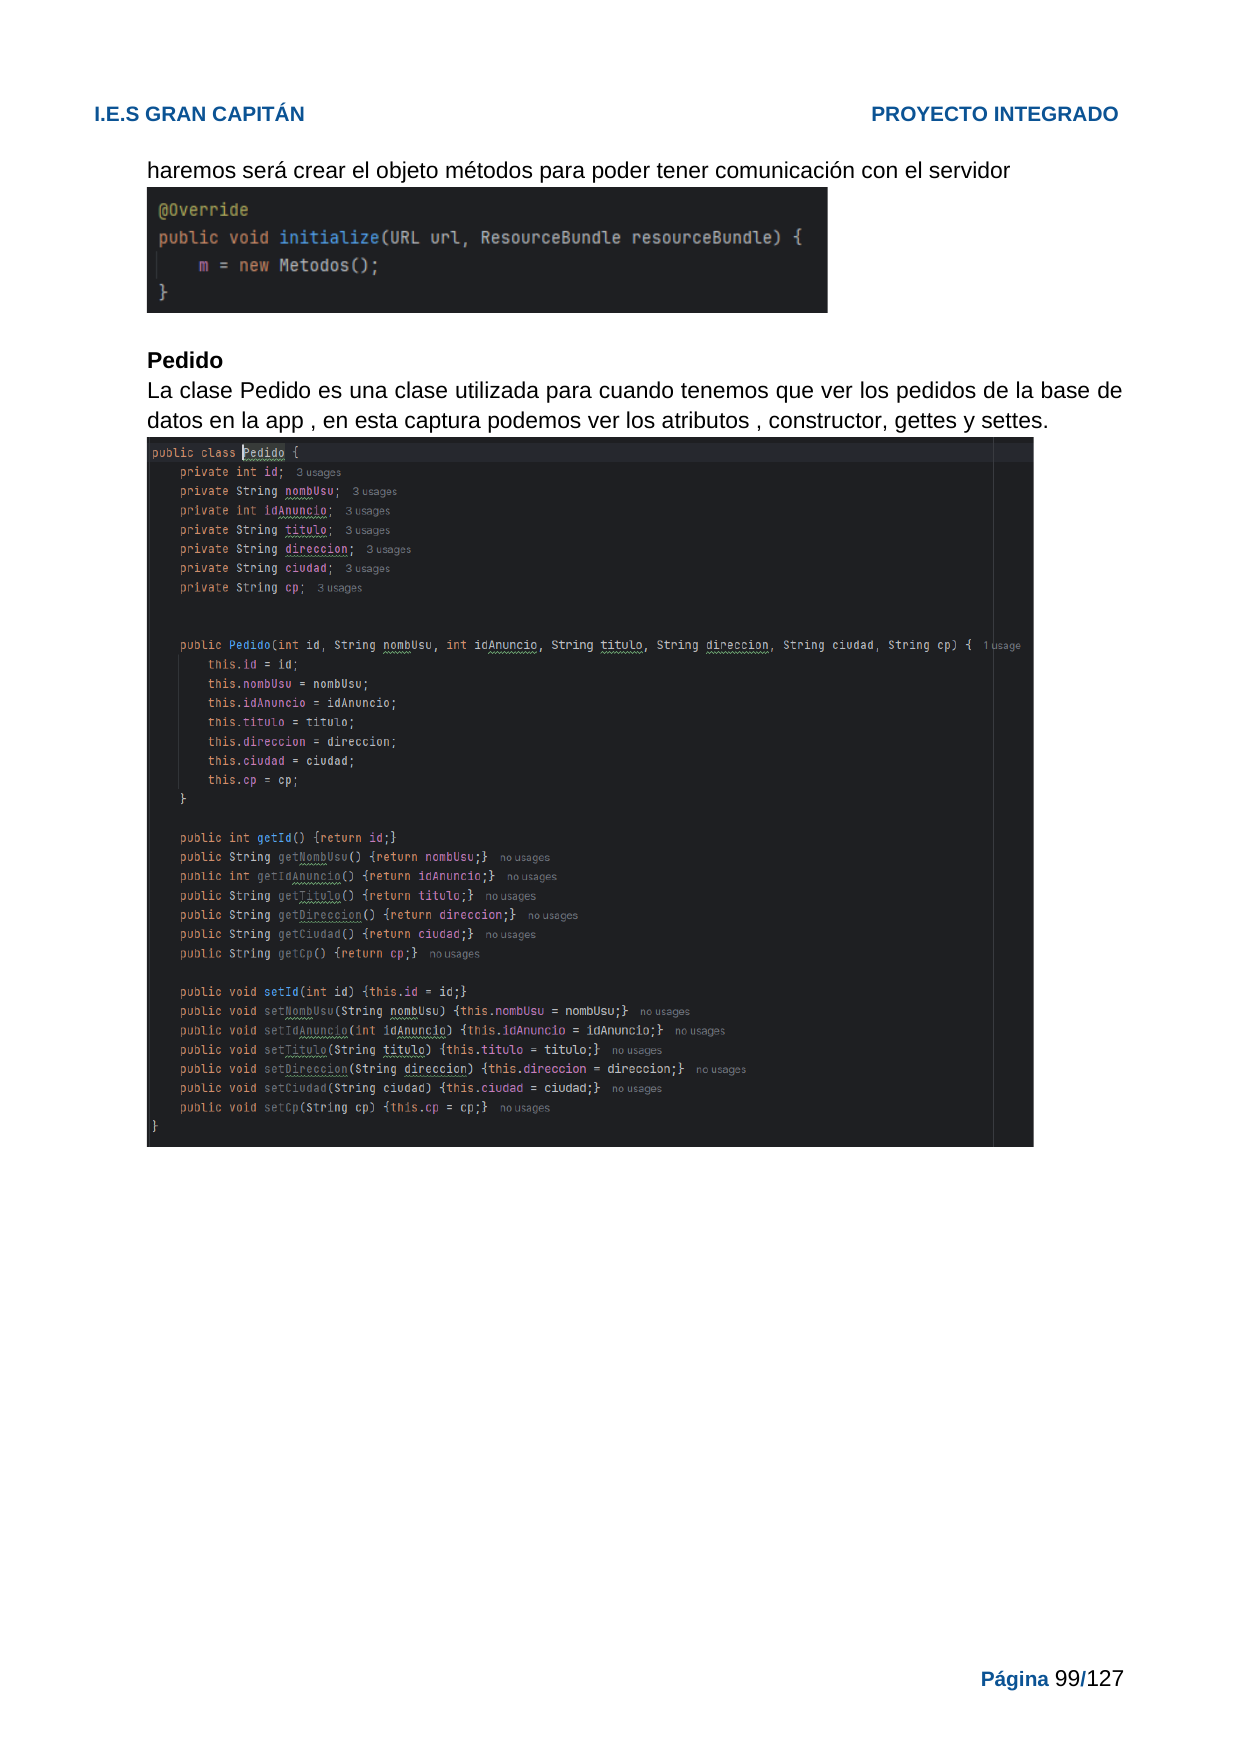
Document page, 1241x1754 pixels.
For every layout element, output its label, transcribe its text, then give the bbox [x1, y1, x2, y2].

picture [146, 437, 1034, 1147]
picture [146, 187, 828, 313]
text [147, 157, 1124, 183]
subtitle Pedido [147, 347, 1124, 373]
text La clase Pedido es una clase utilizada para cuando tenemos que ver los pedidos de la base de datos en la app , en esta captura podemos ver los atributos , constructor, gettes y settes. [147, 377, 1124, 434]
